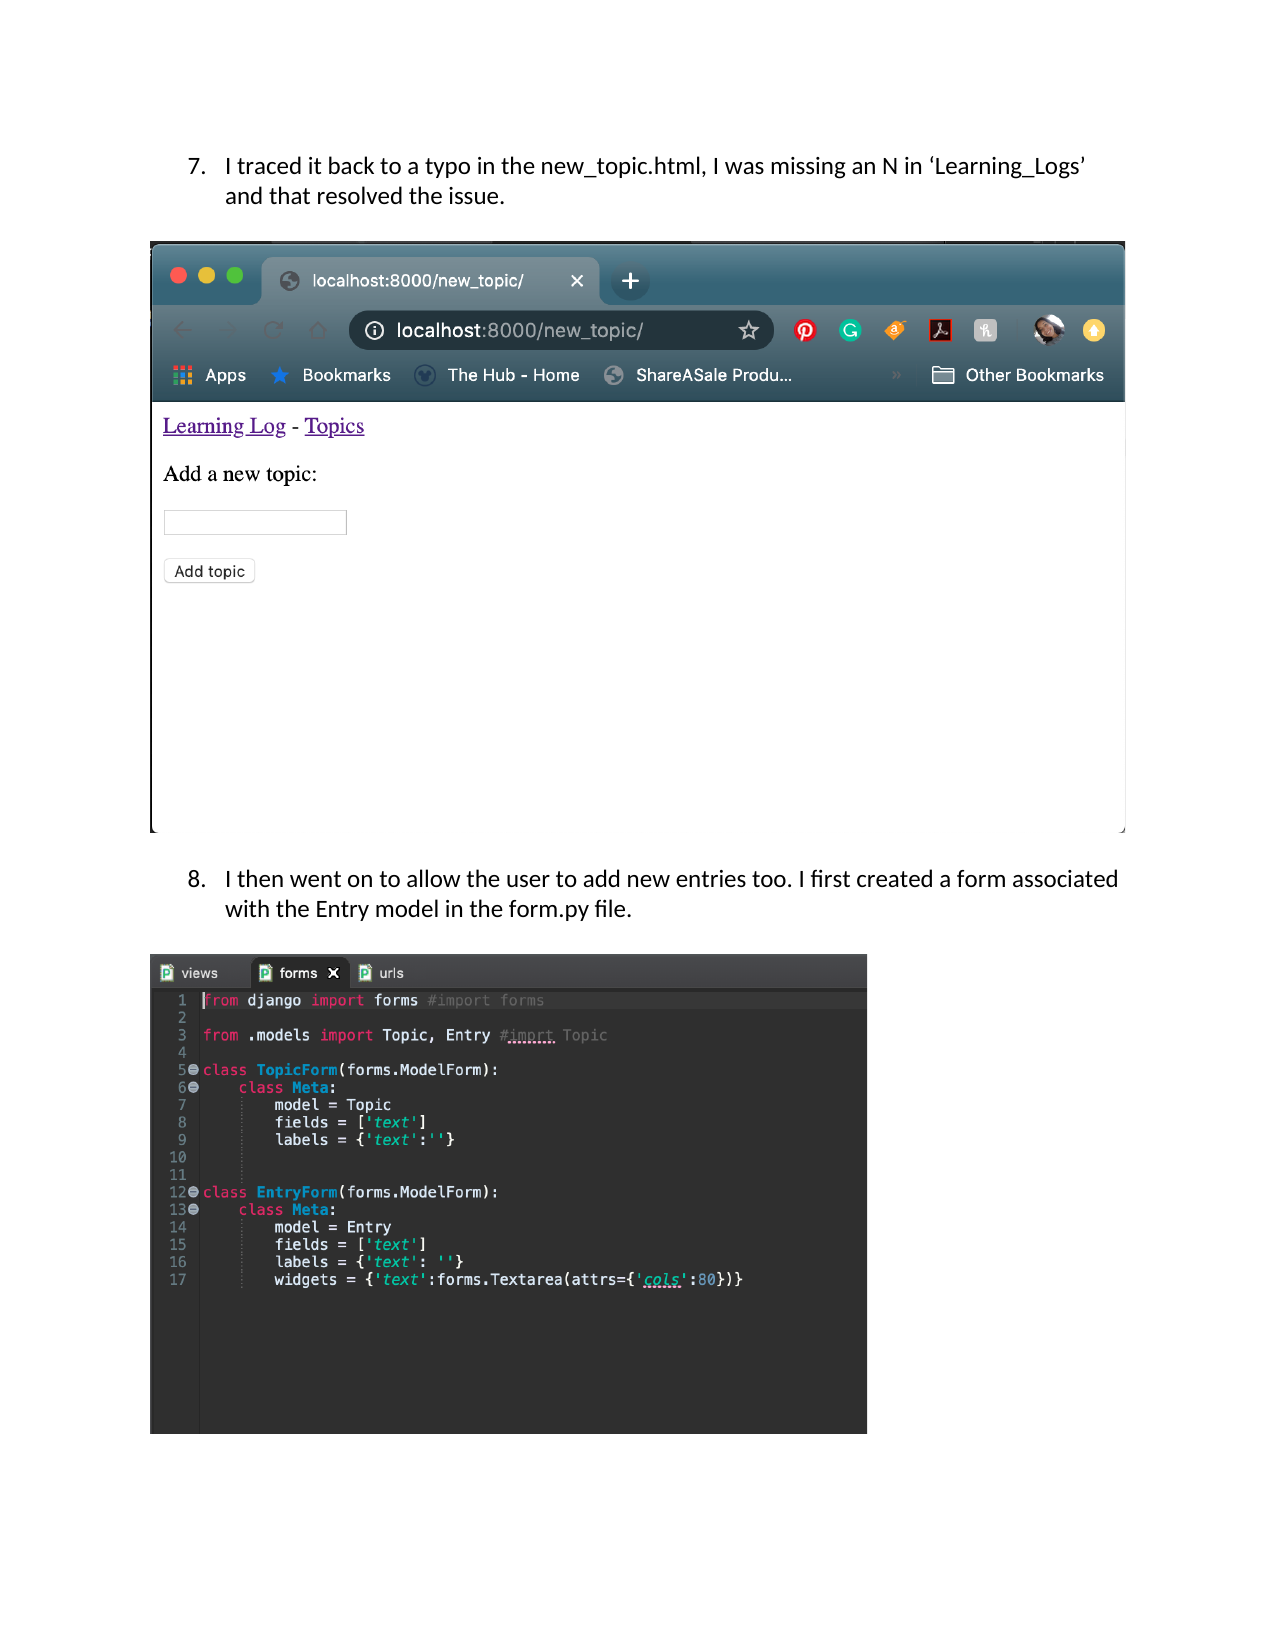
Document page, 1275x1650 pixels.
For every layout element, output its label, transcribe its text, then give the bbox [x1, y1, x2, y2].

picture [150, 954, 868, 1434]
picture [150, 241, 1125, 833]
list I then went on to allow the user to add new entries too. I first created a form associated with the Entry model in the form.py file. [187, 863, 1125, 924]
list I traced it back to a typo in the new_topic.html, I was missing an N in ‘Learning_Logs’ and that resolved the issue. [187, 150, 1125, 211]
